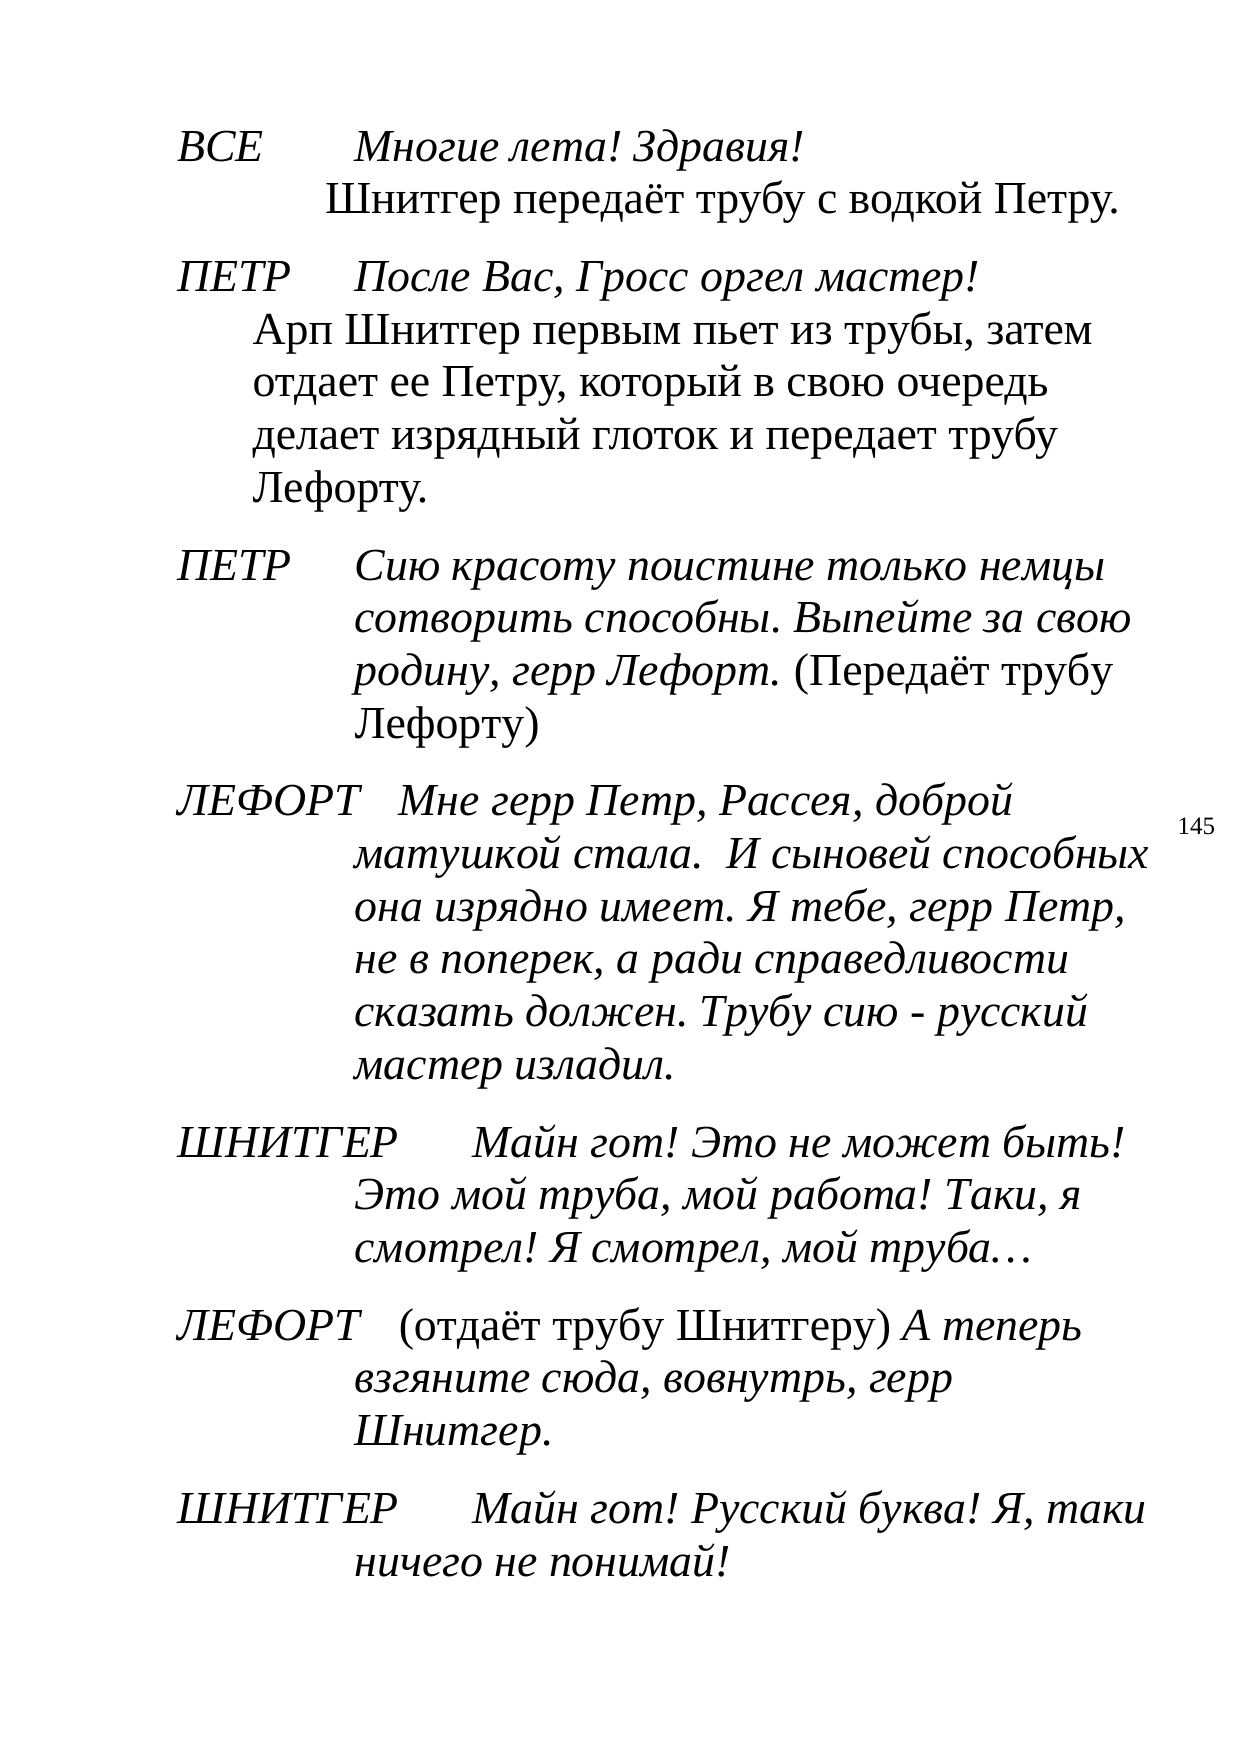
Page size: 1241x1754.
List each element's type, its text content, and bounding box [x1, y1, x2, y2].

text ПЕТР После Вас, Гросс оргел мастер! [177, 248, 1152, 301]
text ВСЕ Многие лета! Здравия! [177, 118, 1152, 171]
text Шнитгер передаёт трубу с водкой Петру. [177, 171, 1152, 223]
text ЛЕФОРТ (отдаёт трубу Шнитгеру) А теперь взгяните сюда, вовнутрь, герр Шнитгер. [177, 1297, 1152, 1455]
text ЛЕФОРТ Мне герр Петр, Рассея, доброй матушкой стала. И сыновей способных она изрядно имеет. Я тебе, герр Петр, не в поперек, а ради справедливости сказать должен. Трубу сию - русский мастер изладил. [177, 773, 1152, 1089]
text ШНИТГЕР Майн гот! Русский буква! Я, таки ничего не понимай! [177, 1480, 1152, 1586]
text ШНИТГЕР Майн гот! Это не может быть! Это мой труба, мой работа! Таки, я смотрел! Я смотрел, мой труба… [177, 1114, 1152, 1272]
text Арп Шнитгер первым пьет из трубы, затем отдает ее Петру, который в свою очередь делает изрядный глоток и передает трубу Лефорту. [252, 301, 1152, 512]
text ПЕТР Сию красоту поистине только немцы сотворить способны. Выпейте за свою родину, герр Лефорт. (Передаёт трубу Лефорту) [177, 537, 1152, 748]
